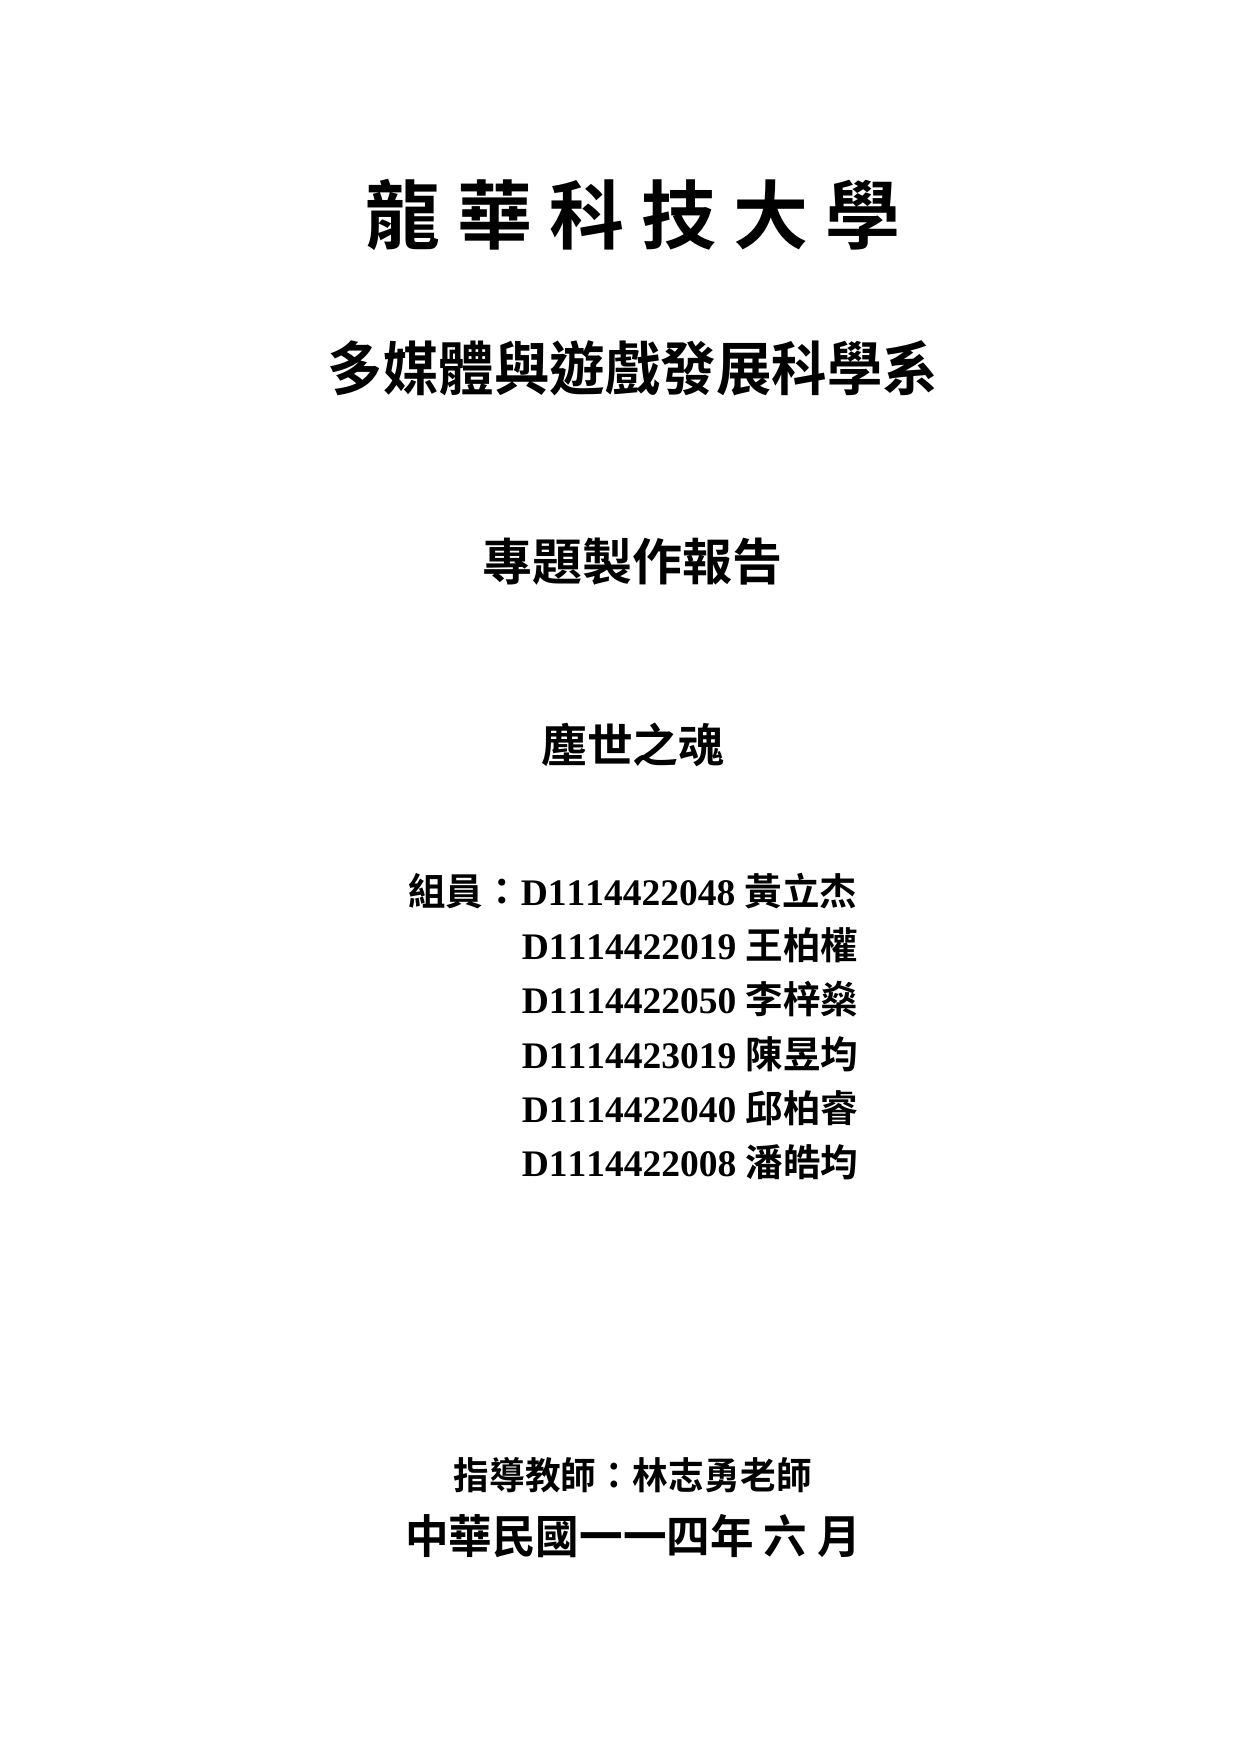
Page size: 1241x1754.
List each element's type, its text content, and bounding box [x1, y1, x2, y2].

text 專題製作報告 [164, 522, 1101, 594]
text 龍 華 科 技 大 學 [164, 156, 1101, 265]
text 多媒體與遊戲發展科學系 [164, 322, 1101, 407]
text 指導教師：林志勇老師 [164, 1446, 1101, 1501]
text D1114422040 邱柏睿 [279, 1079, 1101, 1133]
text D1114422008 潘皓均 [279, 1133, 1101, 1187]
text 中華民國一一四年 六 月 [164, 1501, 1101, 1567]
text 組員：D1114422048 黃立杰 [164, 862, 1101, 916]
text D1114423019 陳昱均 [279, 1025, 1101, 1079]
text D1114422019 王柏權 [279, 916, 1101, 970]
text D1114422050 李梓燊 [279, 970, 1101, 1025]
text 塵世之魂 [164, 709, 1101, 776]
